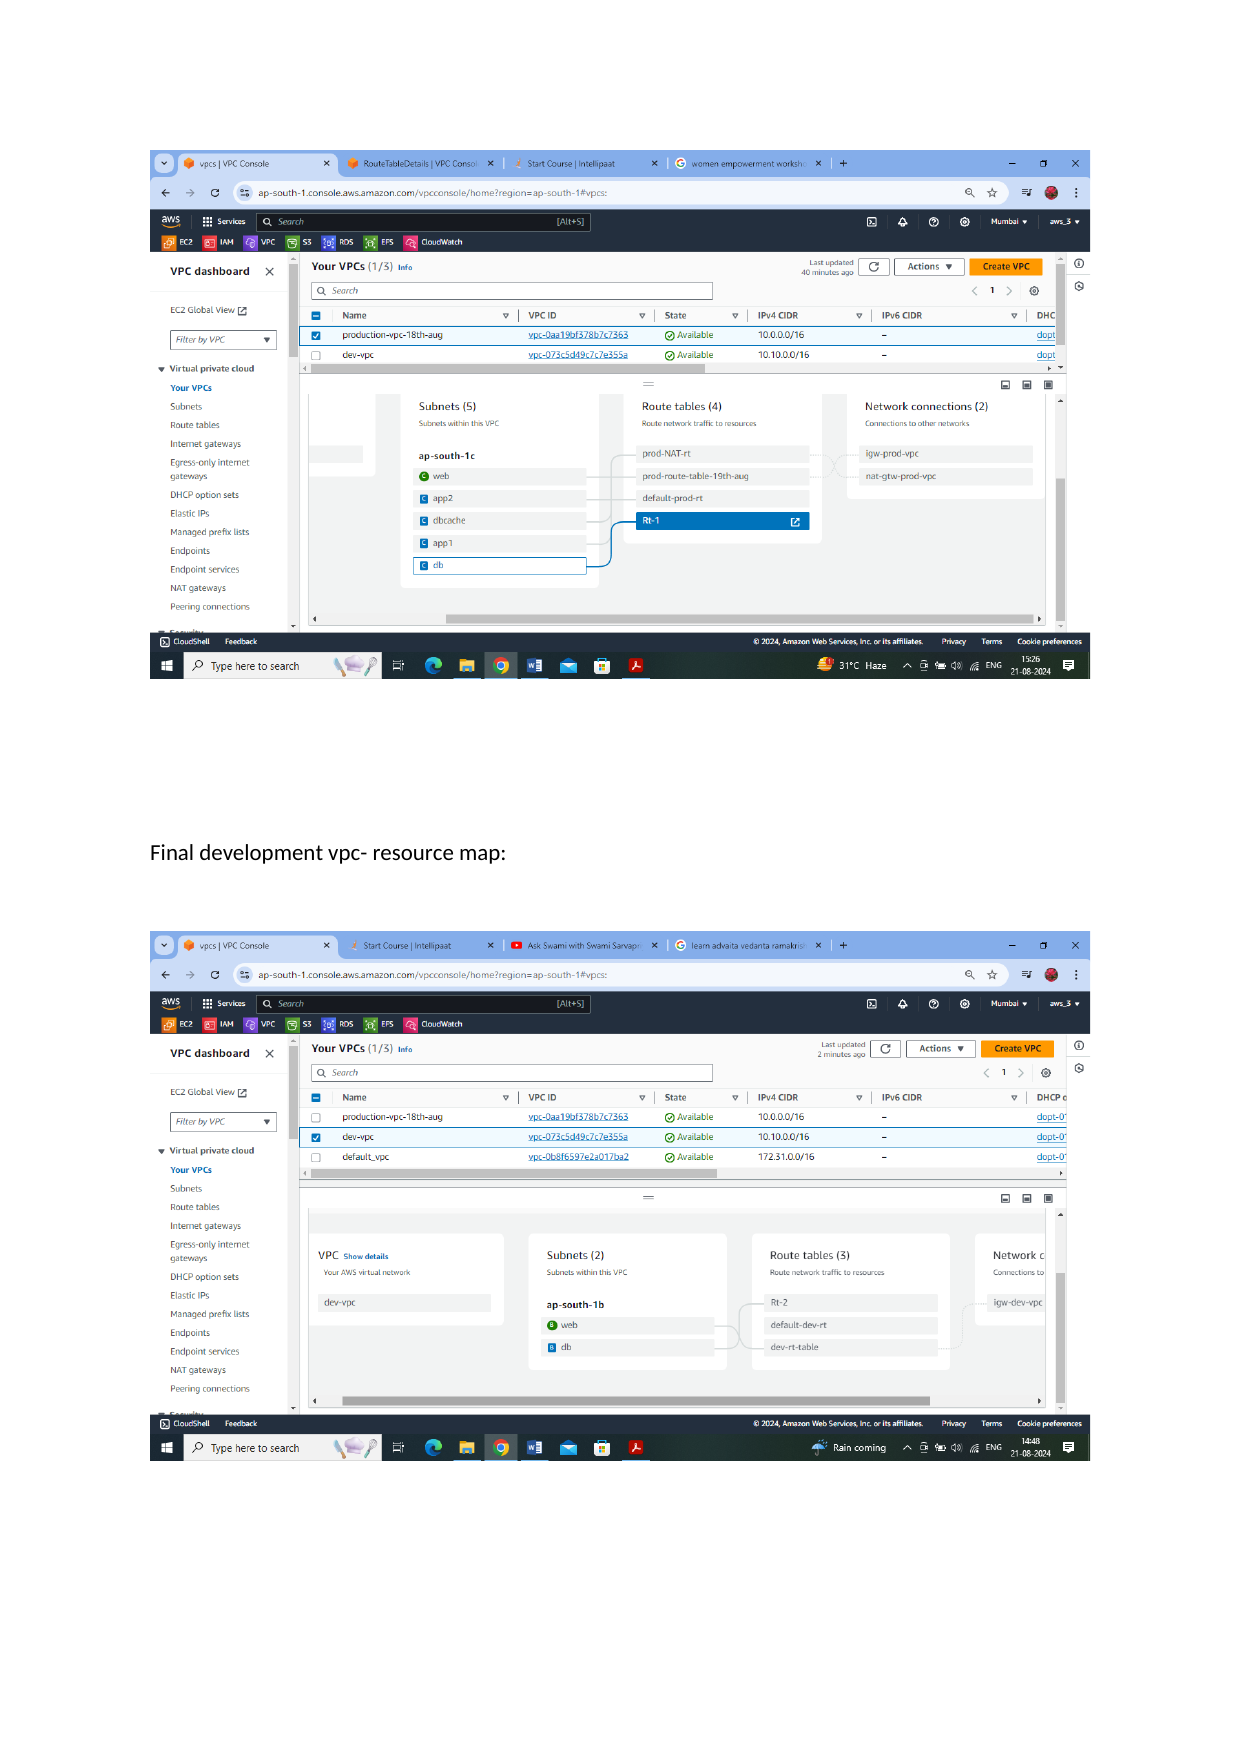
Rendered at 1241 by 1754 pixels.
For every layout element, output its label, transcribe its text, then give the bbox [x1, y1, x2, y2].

picture [150, 931, 1091, 1461]
text Final development vpc- resource map: [150, 838, 1090, 866]
picture [150, 150, 1091, 679]
